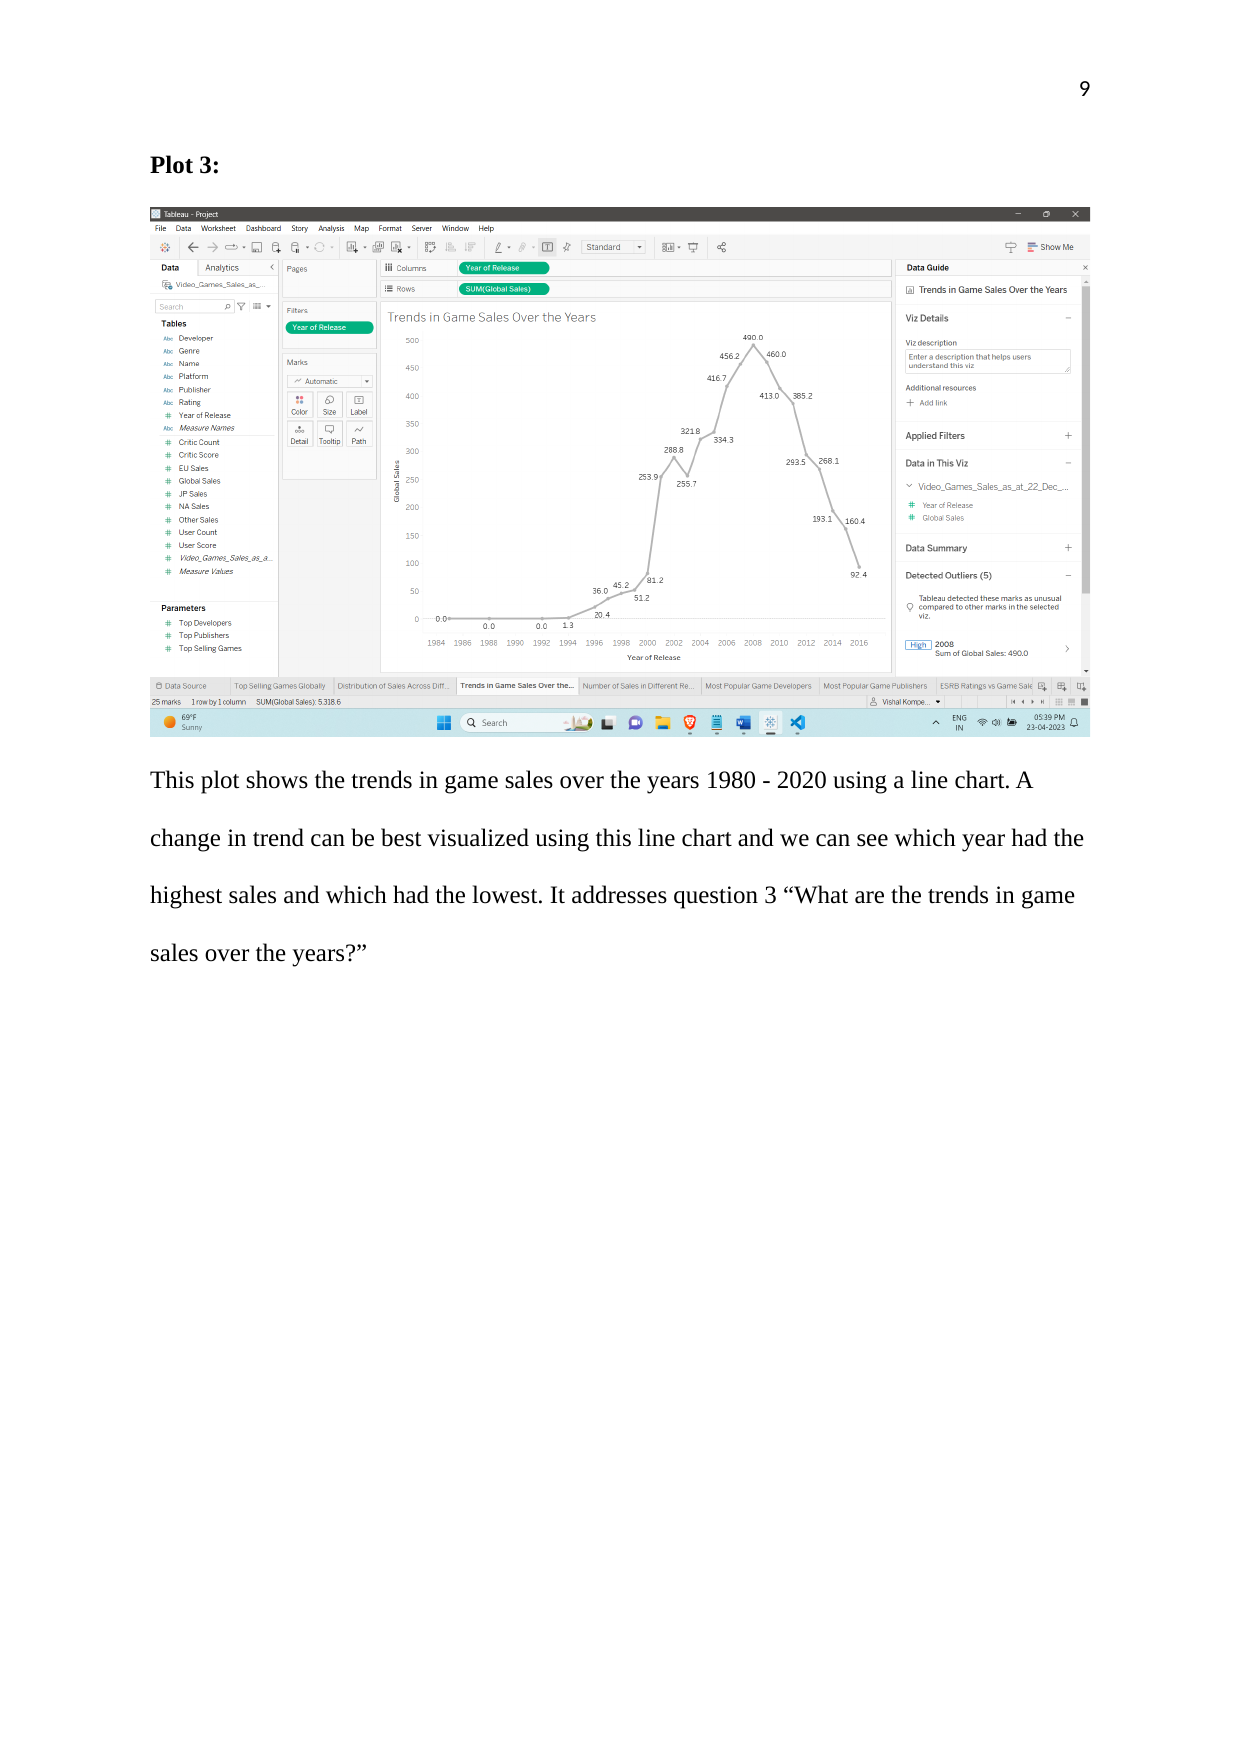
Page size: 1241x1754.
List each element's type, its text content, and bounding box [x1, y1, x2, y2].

text Plot 3: [150, 150, 1090, 179]
text This plot shows the trends in game sales over the years 1980 - 2020 using a line chart. A change in trend can be best visualized using this line chart and we can see which year had the highest sales and which had the lowest. It addresses question 3 “What are the trends in game sales over the years?” [150, 765, 1090, 966]
picture [150, 207, 1091, 737]
